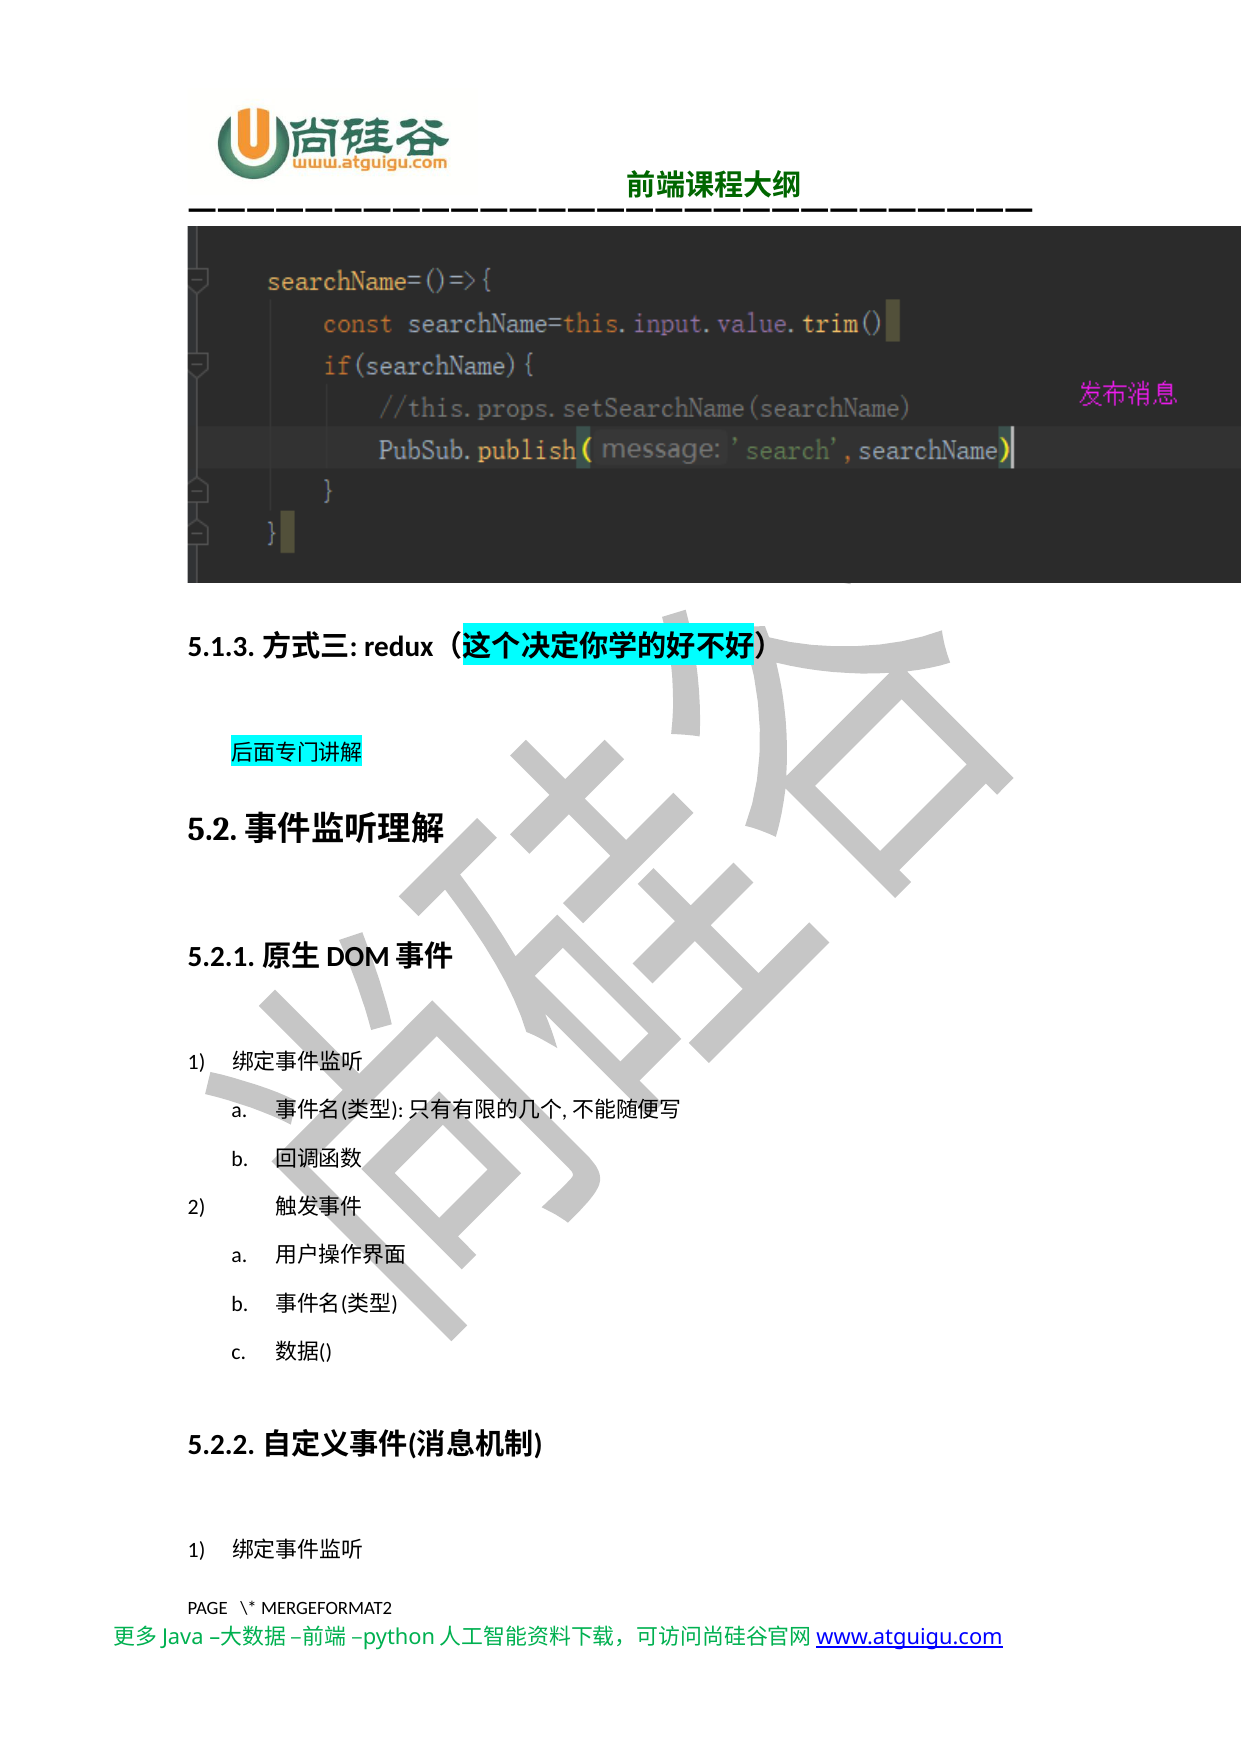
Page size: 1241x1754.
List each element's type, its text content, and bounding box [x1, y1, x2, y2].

list 触发事件 [187, 1189, 1053, 1221]
subtitle 5.2.1. 原生DOM事件 [187, 921, 1053, 986]
list 事件名(类型): 只有有限的几个, 不能随便写 [231, 1092, 1053, 1124]
text 后面专门讲解 [187, 734, 1053, 767]
subtitle 5.2. 事件监听理解 [187, 794, 1053, 859]
picture [187, 226, 1241, 583]
list 数据() [231, 1334, 1053, 1366]
list 回调函数 [231, 1140, 1053, 1173]
list 事件名(类型) [231, 1285, 1053, 1318]
subtitle 5.1.3. 方式三: redux（这个决定你学的好不好） [187, 611, 1053, 676]
list 绑定事件监听 [187, 1532, 1053, 1564]
subtitle 5.2.2. 自定义事件(消息机制) [187, 1409, 1053, 1474]
list 用户操作界面 [231, 1237, 1053, 1269]
picture [187, 88, 479, 195]
list 绑定事件监听 [187, 1044, 1053, 1076]
